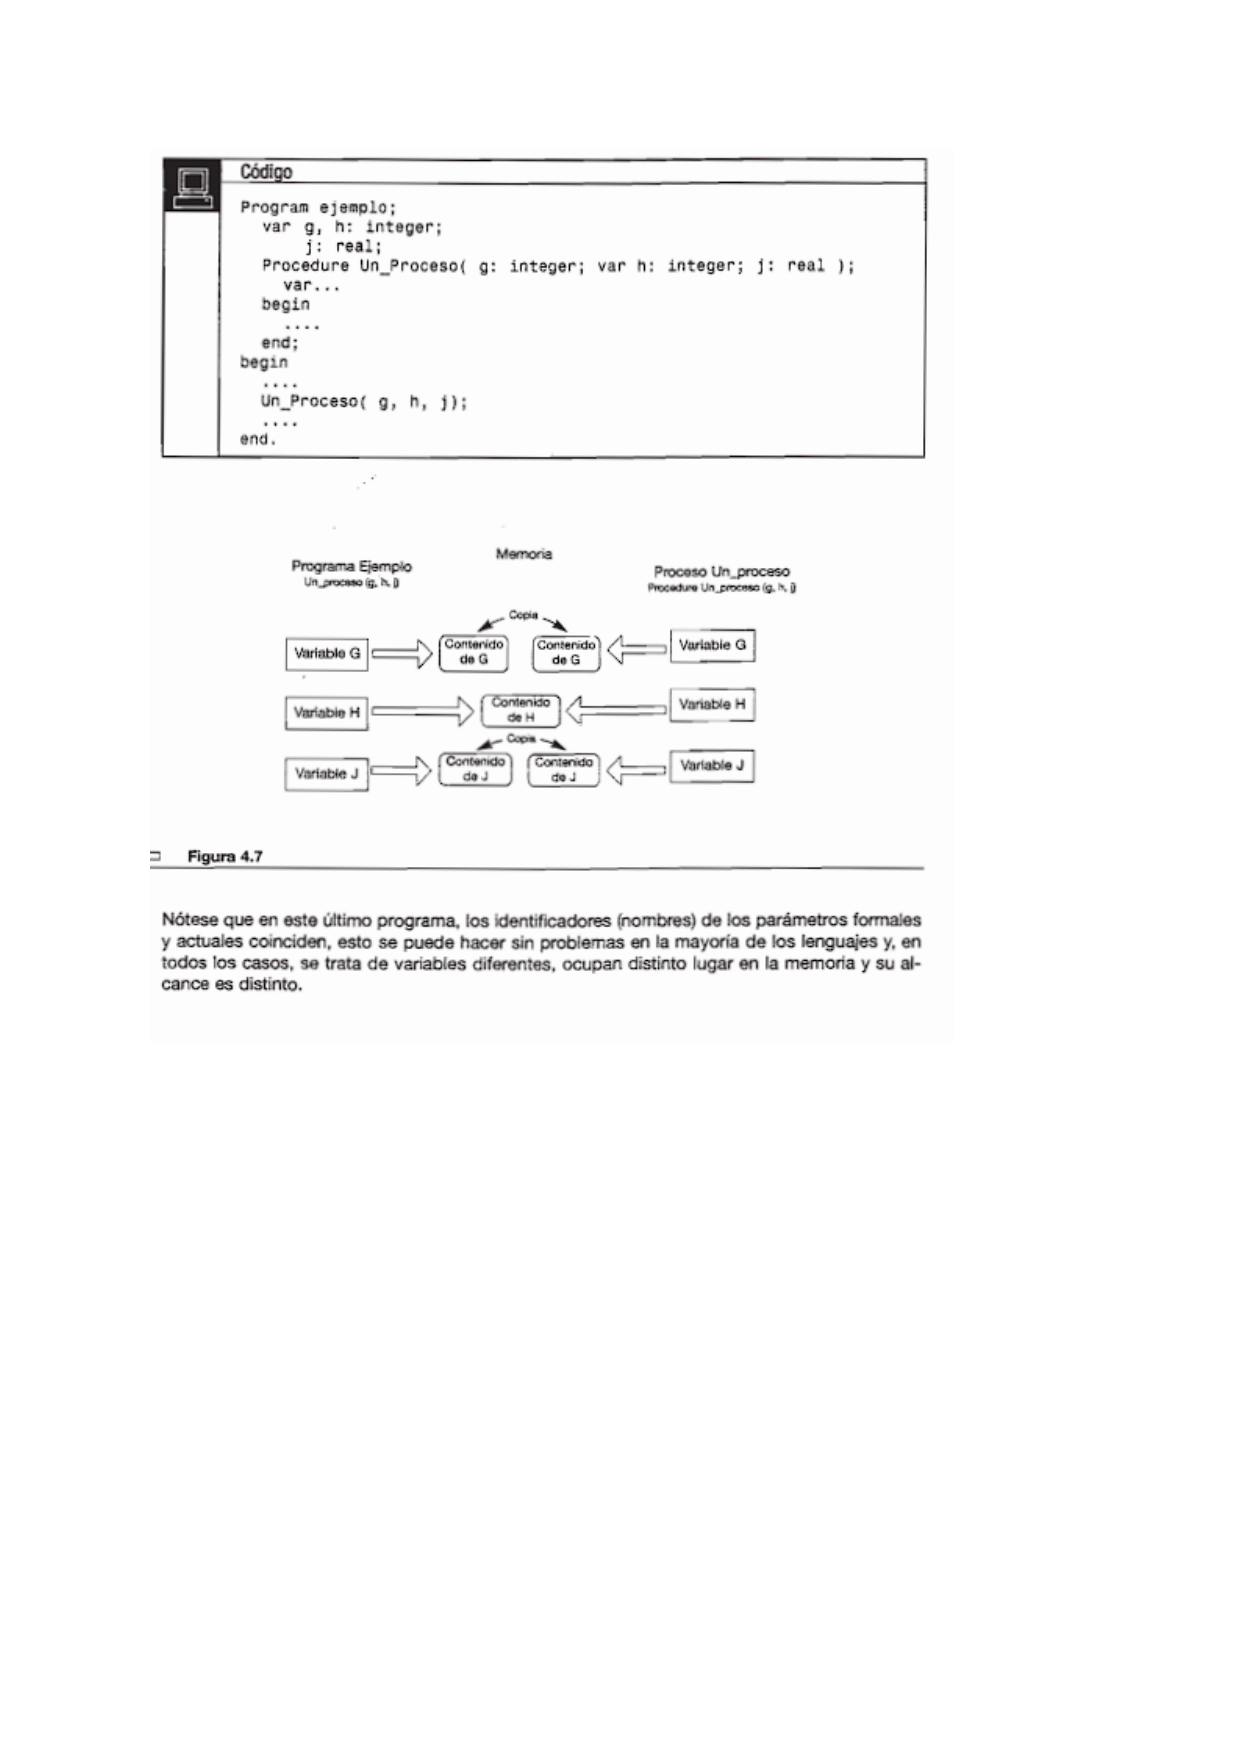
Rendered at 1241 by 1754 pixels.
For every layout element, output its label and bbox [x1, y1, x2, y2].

picture [150, 150, 955, 1043]
